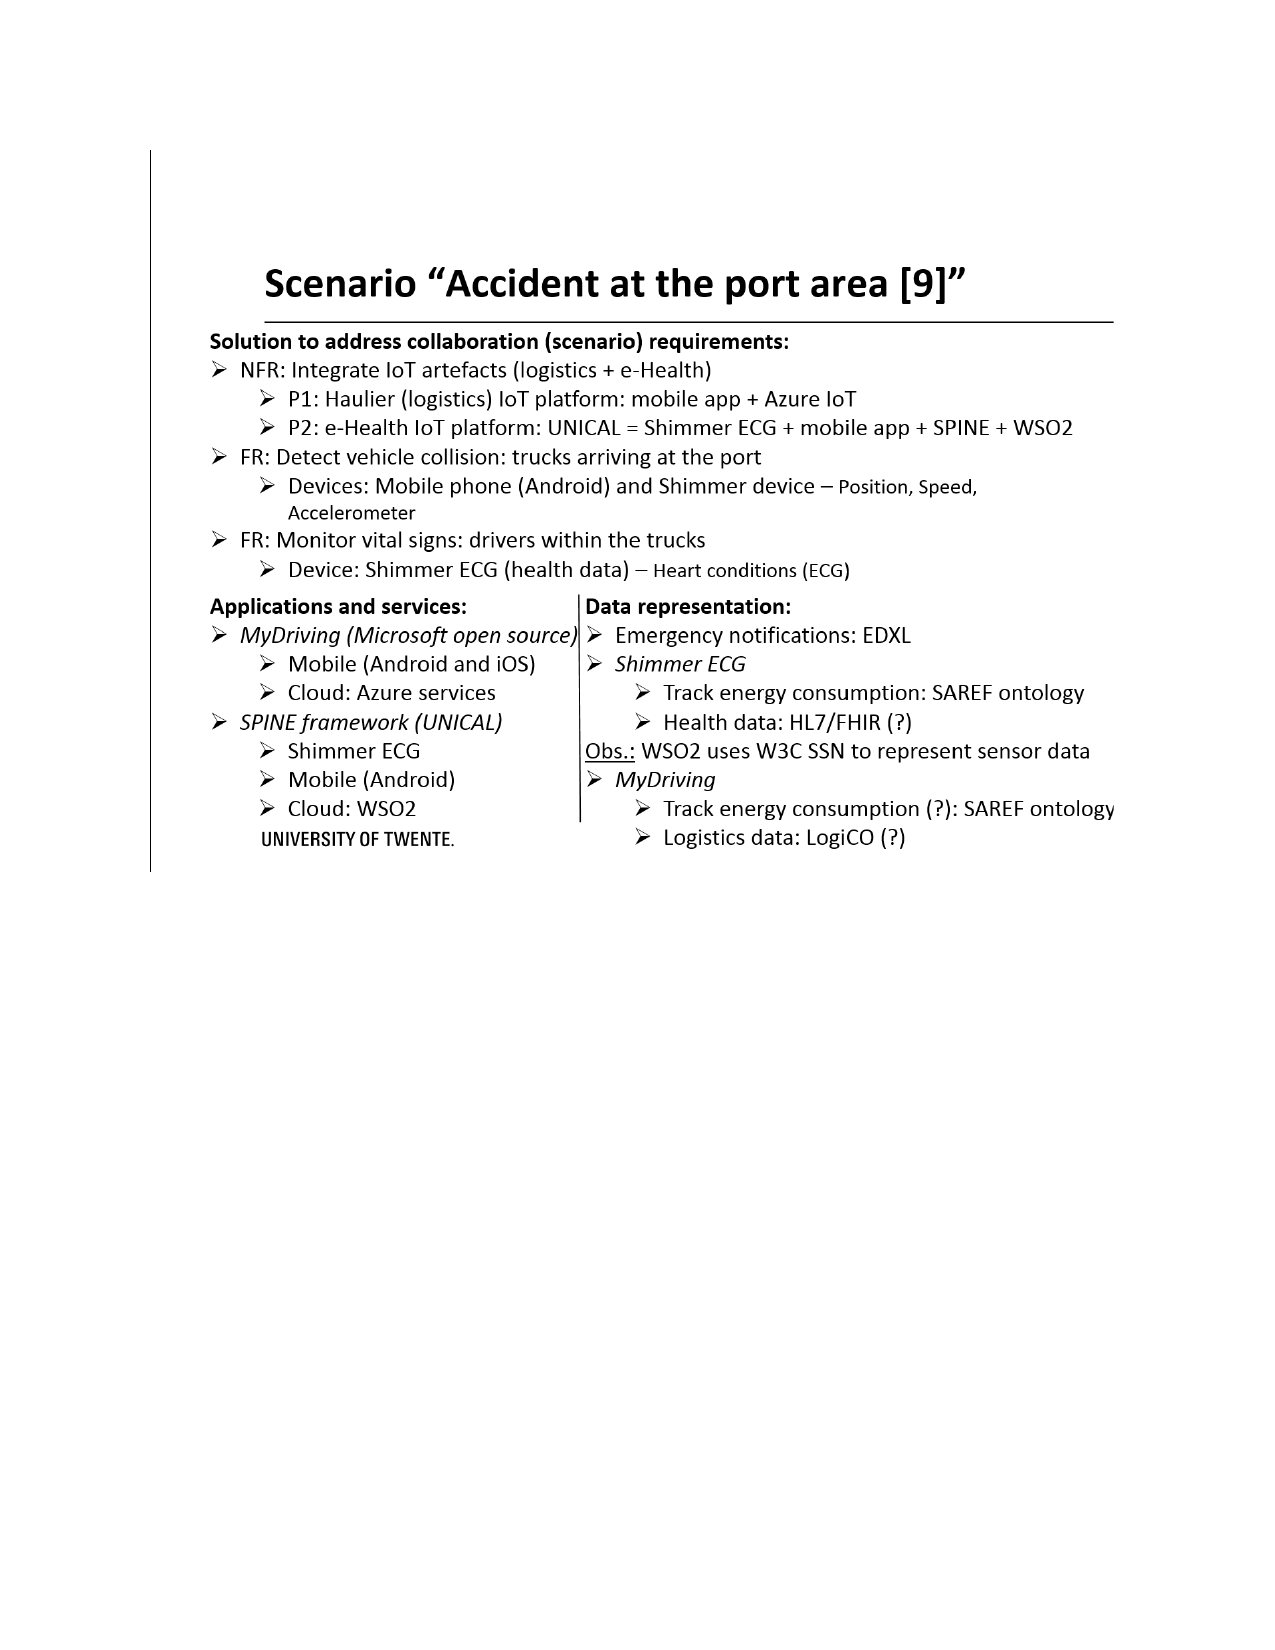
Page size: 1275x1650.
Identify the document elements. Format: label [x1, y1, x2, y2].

picture [150, 150, 1114, 872]
